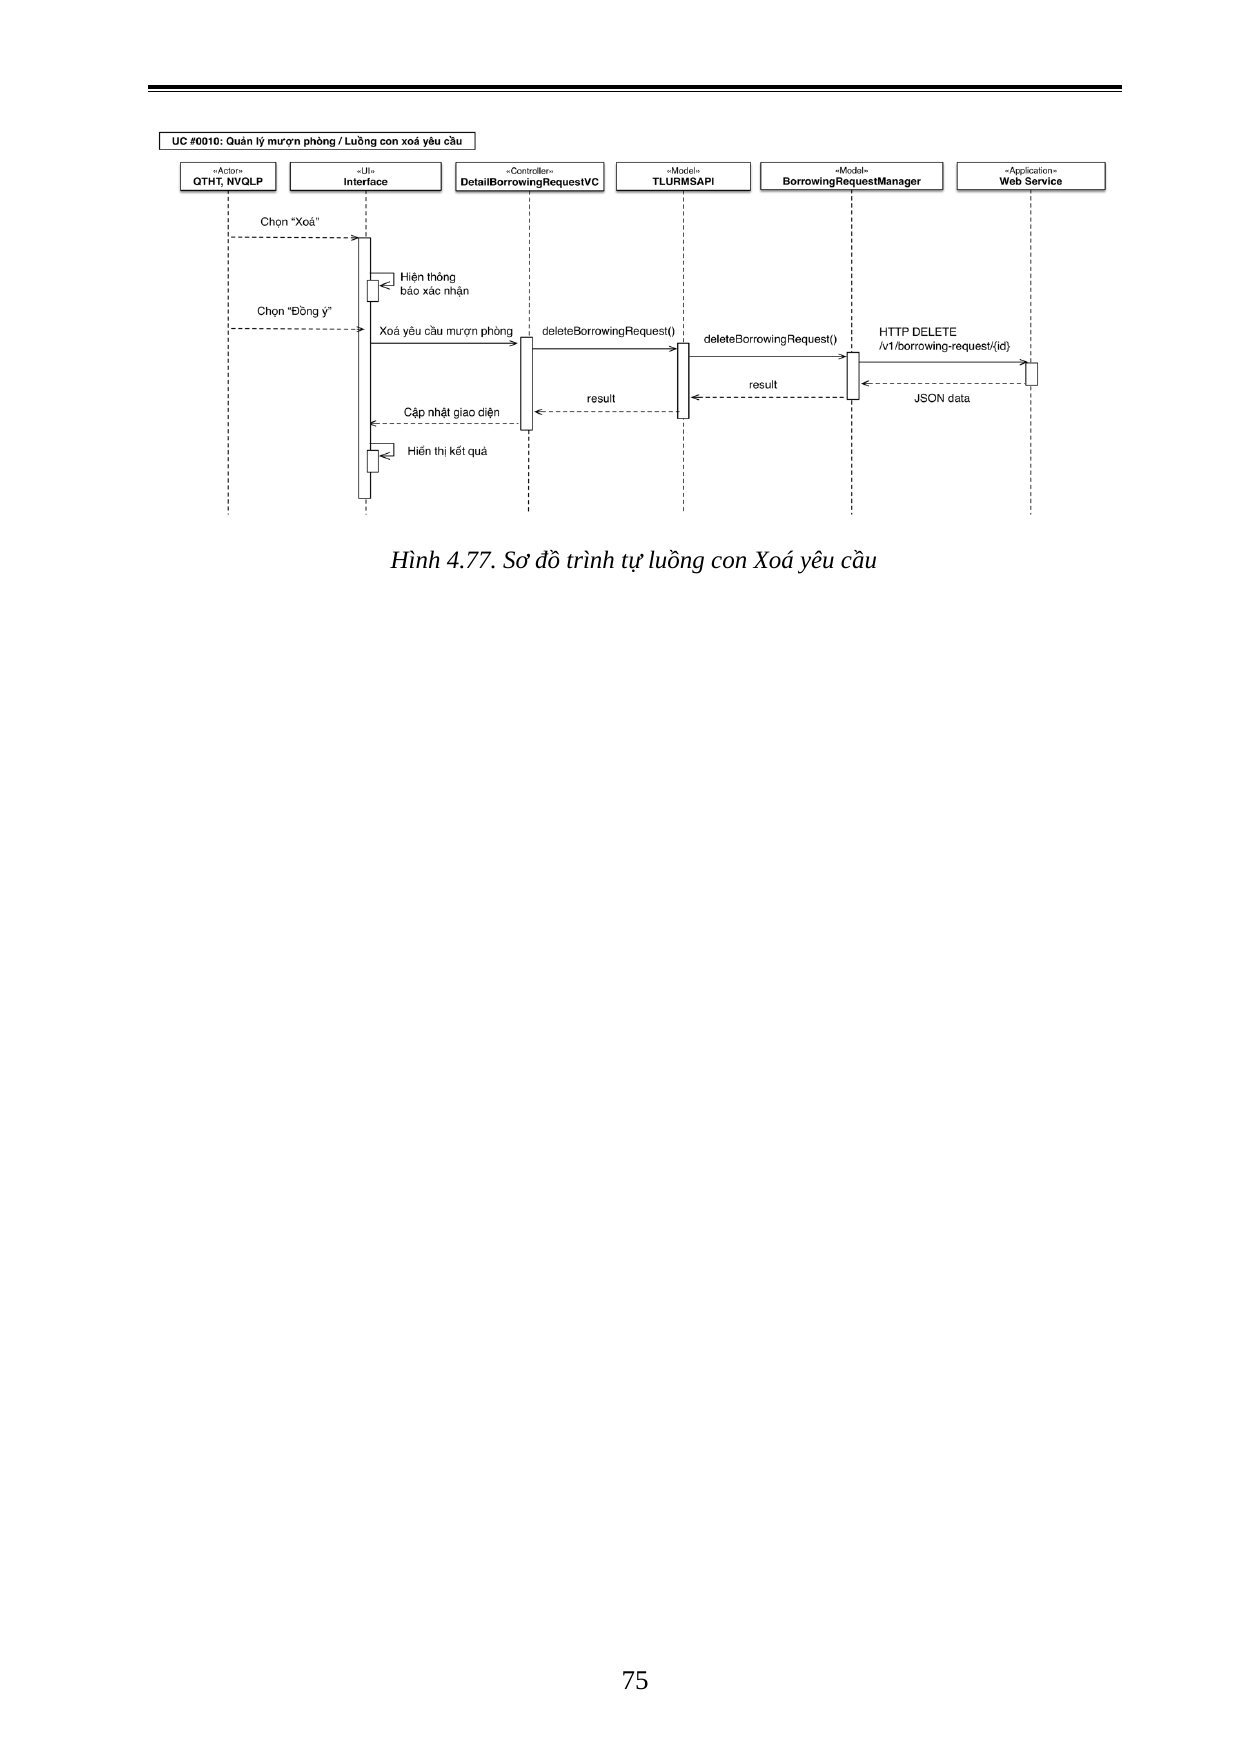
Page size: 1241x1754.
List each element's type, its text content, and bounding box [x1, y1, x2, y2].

picture [147, 118, 1131, 530]
